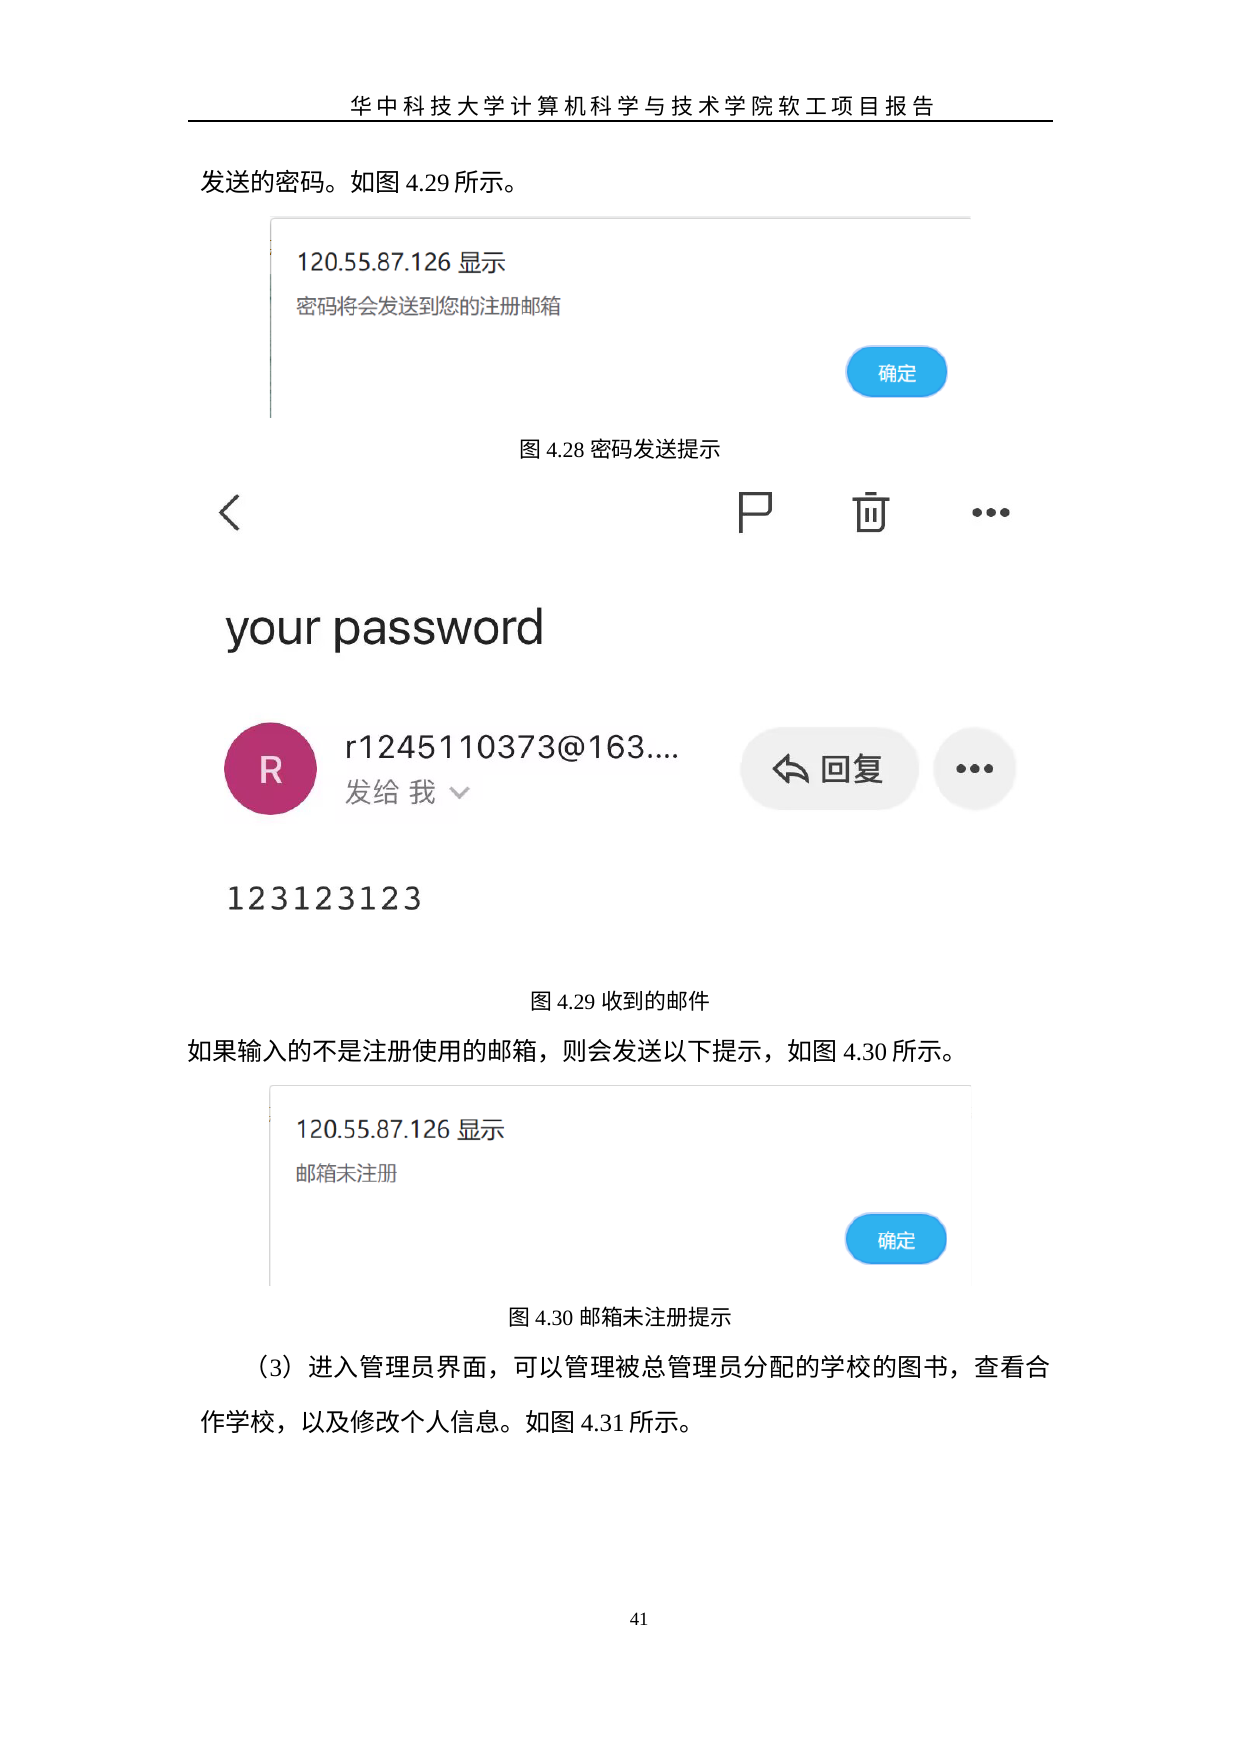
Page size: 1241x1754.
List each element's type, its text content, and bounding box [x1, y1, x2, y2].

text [200, 162, 1053, 198]
picture [269, 1085, 972, 1286]
picture [269, 216, 971, 418]
picture [187, 479, 1053, 970]
